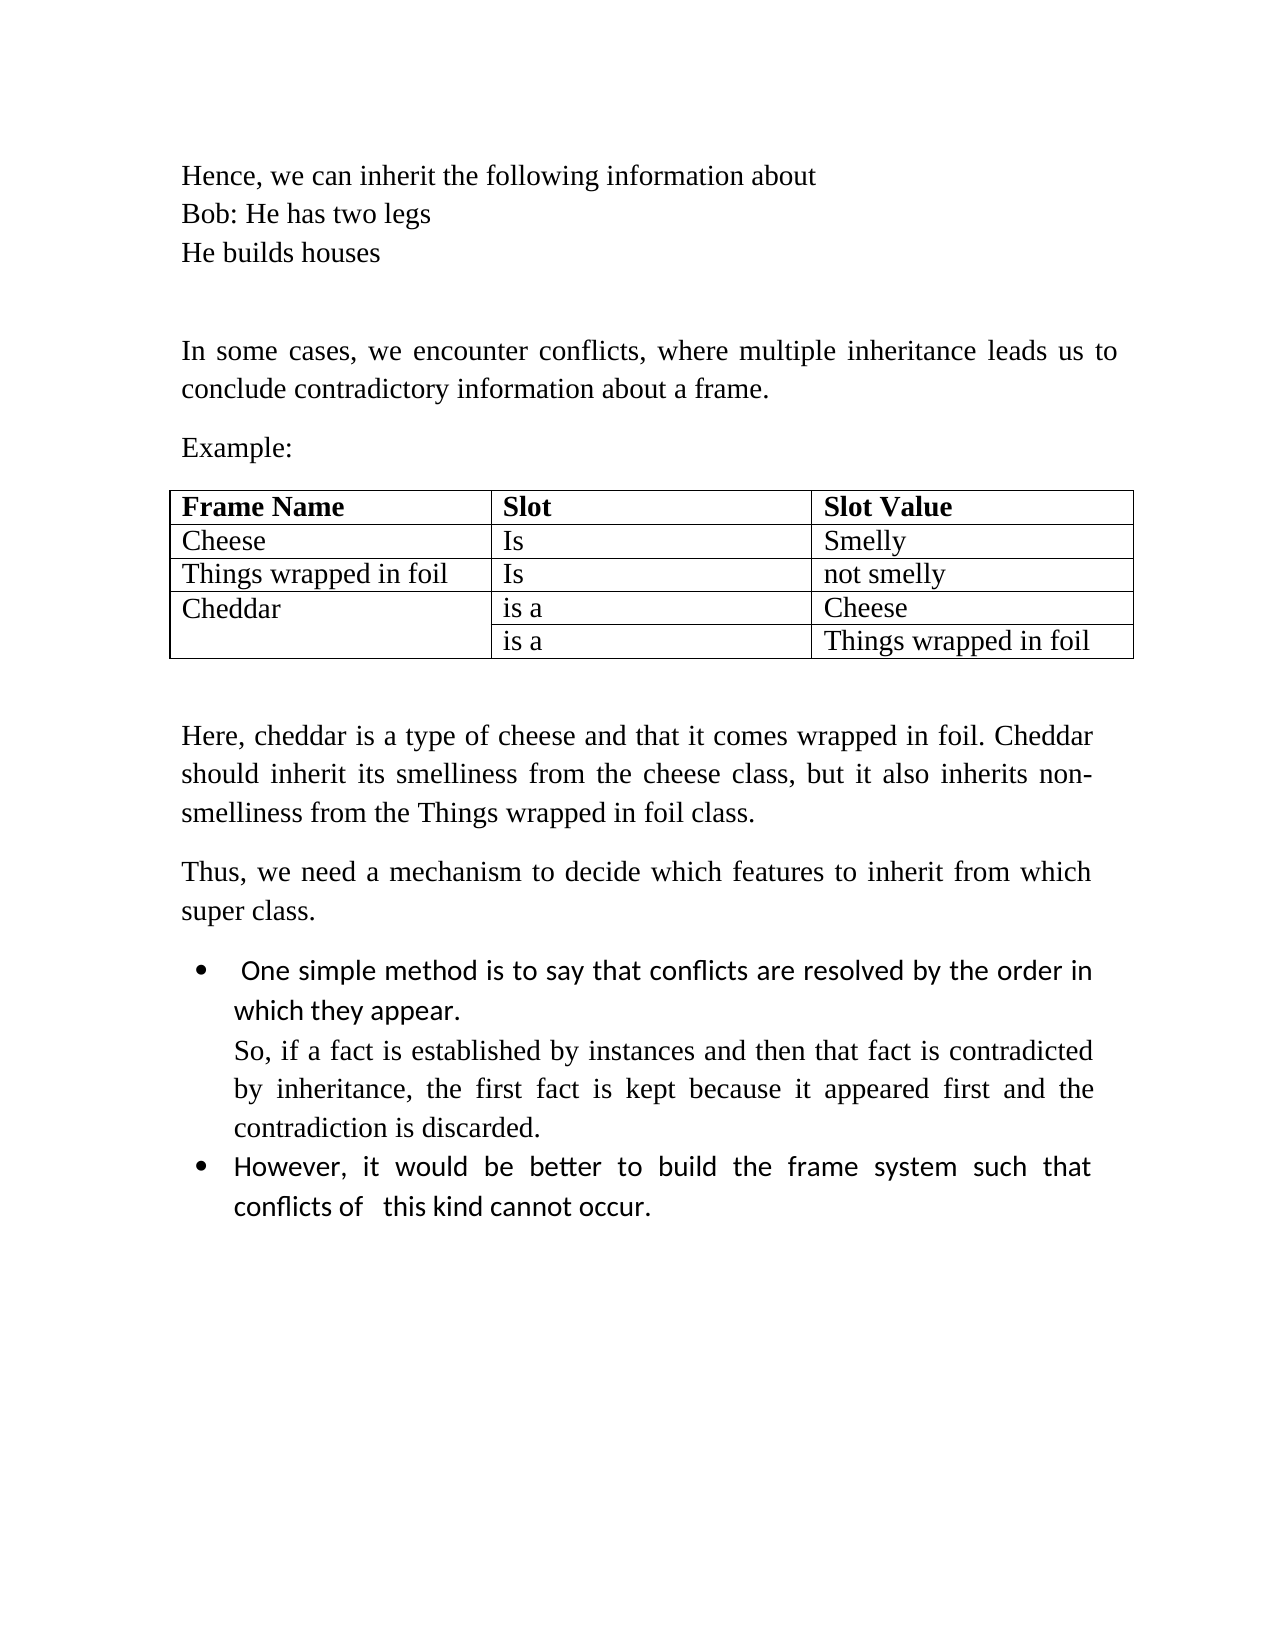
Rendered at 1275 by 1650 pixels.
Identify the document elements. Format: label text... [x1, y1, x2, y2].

text In some cases, we encounter conflicts, where multiple inheritance leads us to conclude contradictory information about a frame. [181, 333, 1125, 405]
list However, it would be better to build the frame system such that conflicts of this kind cannot occur. [196, 1148, 1093, 1224]
table_cell Cheddar [171, 592, 491, 658]
list One simple method is to say that conflicts are resolved by the order in which they appear. [196, 952, 1094, 1028]
table_cell Is [492, 559, 811, 591]
table_cell Cheese [812, 592, 1133, 624]
text So, if a fact is established by instances and then that fact is contradicted by inheritance, the first fact is kept because it appeared first and the contradiction is discarded. [233, 1033, 1094, 1143]
table_header Slot [492, 491, 811, 524]
text Here, cheddar is a type of cheese and that it comes wrapped in foil. Cheddar should inherit its smelliness from the cheese class, but it also inherits non- smelliness from the Things wrapped in foil class. [181, 718, 1094, 828]
table_header Slot Value [812, 491, 1133, 524]
table_cell Things wrapped in foil [171, 559, 491, 591]
text Thus, we need a mechanism to decide which features to inherit from which super class. [181, 854, 1093, 926]
table_cell not smelly [812, 559, 1133, 591]
text Hence, we can inherit the following information about Bob: He has two legs [181, 158, 854, 230]
table_cell is a [492, 625, 811, 658]
table_cell Things wrapped in foil [812, 625, 1133, 658]
table_cell is a [492, 592, 811, 624]
table_cell Is [492, 525, 811, 557]
table_header Frame Name [171, 491, 491, 524]
text He builds houses [181, 235, 1125, 268]
table_cell Smelly [812, 525, 1133, 557]
text Example: [181, 430, 1125, 464]
table_cell Cheese [171, 525, 491, 557]
